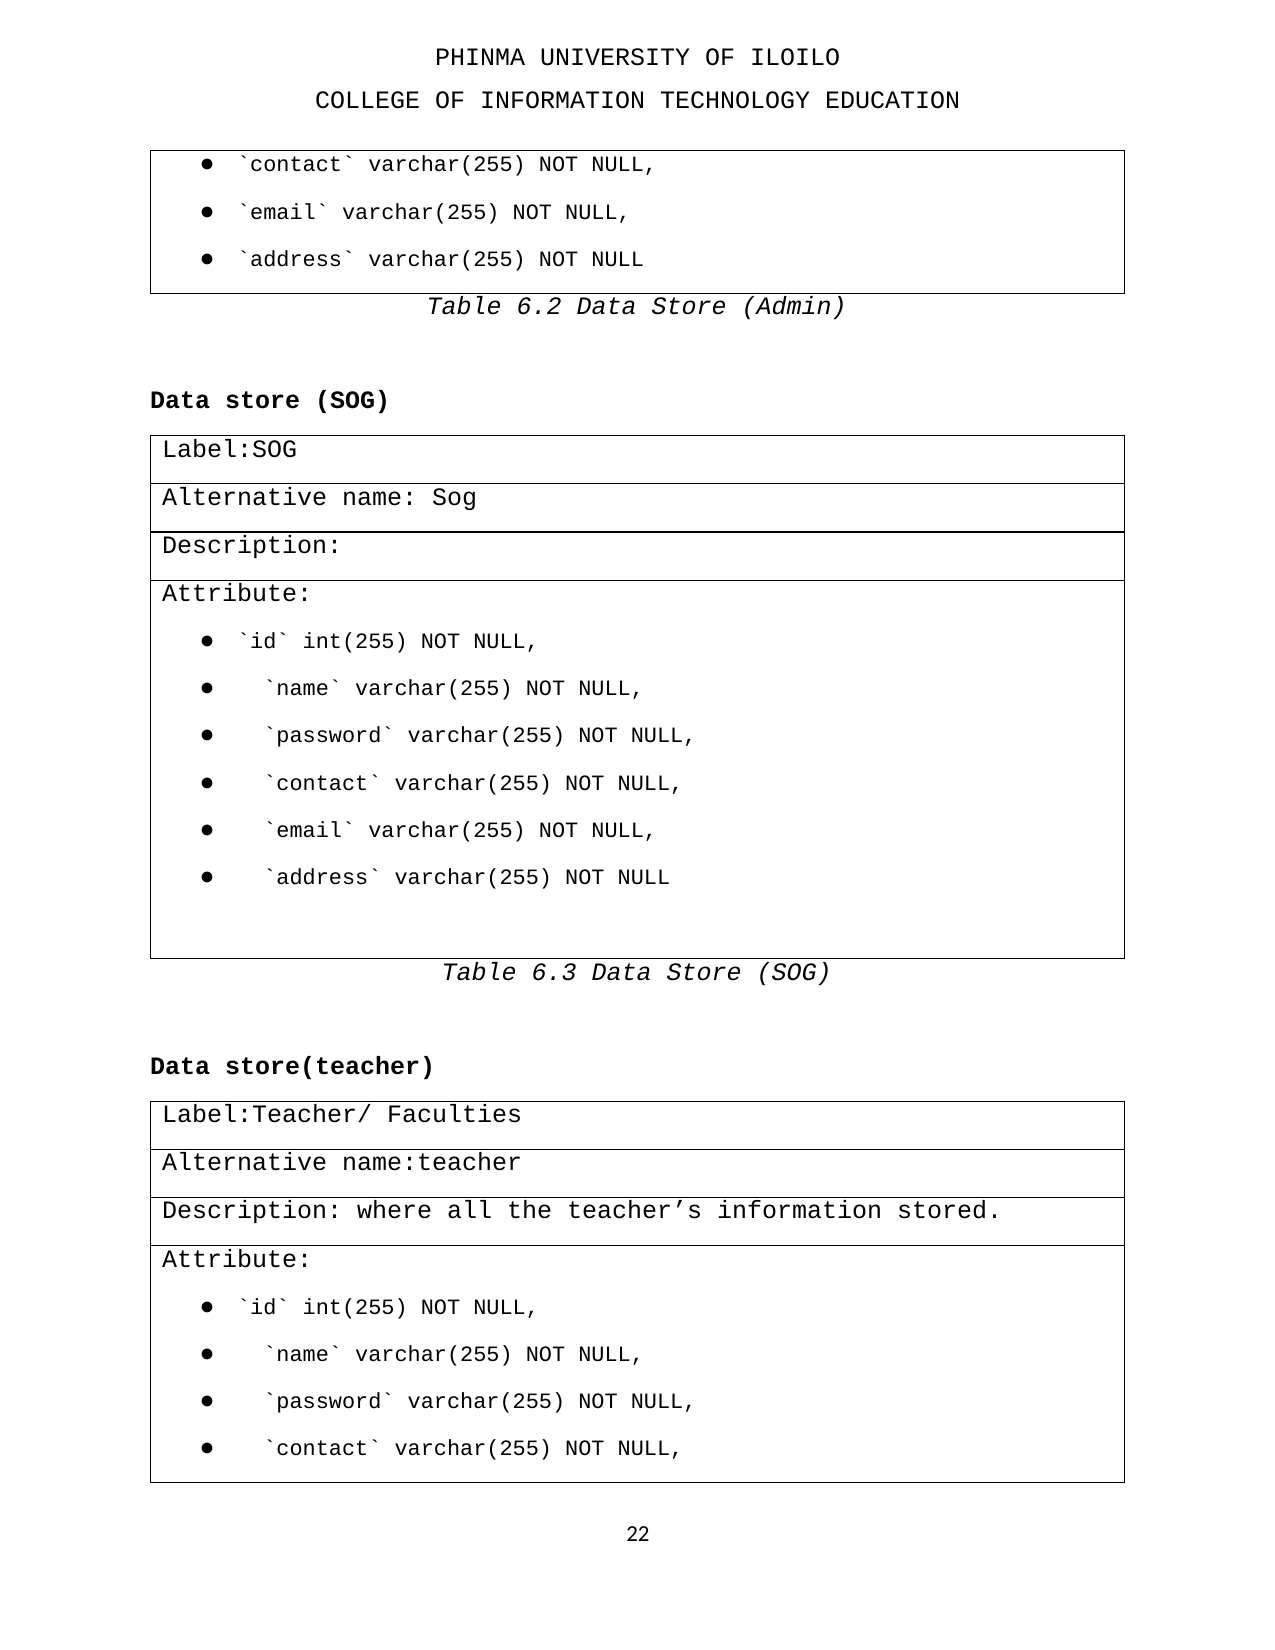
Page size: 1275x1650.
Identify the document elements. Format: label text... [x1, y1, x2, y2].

text Data store(teacher) [150, 1053, 1125, 1082]
table_header Label:Teacher/ Faculties [151, 1102, 1124, 1149]
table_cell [151, 1246, 1124, 1482]
text Table 6.2 Data Store (Admin) [150, 294, 1125, 322]
table_cell Description: [151, 533, 1124, 579]
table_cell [151, 151, 1124, 292]
text Table 6.3 Data Store (SOG) [150, 959, 1125, 987]
text Data store (SOG) [150, 388, 1125, 416]
table_cell Alternative name: Sog [151, 484, 1124, 531]
table_cell Description: where all the teacher’s information stored. [151, 1198, 1124, 1245]
table_header Label:SOG [151, 436, 1124, 483]
table_cell Alternative name:teacher [151, 1150, 1124, 1197]
